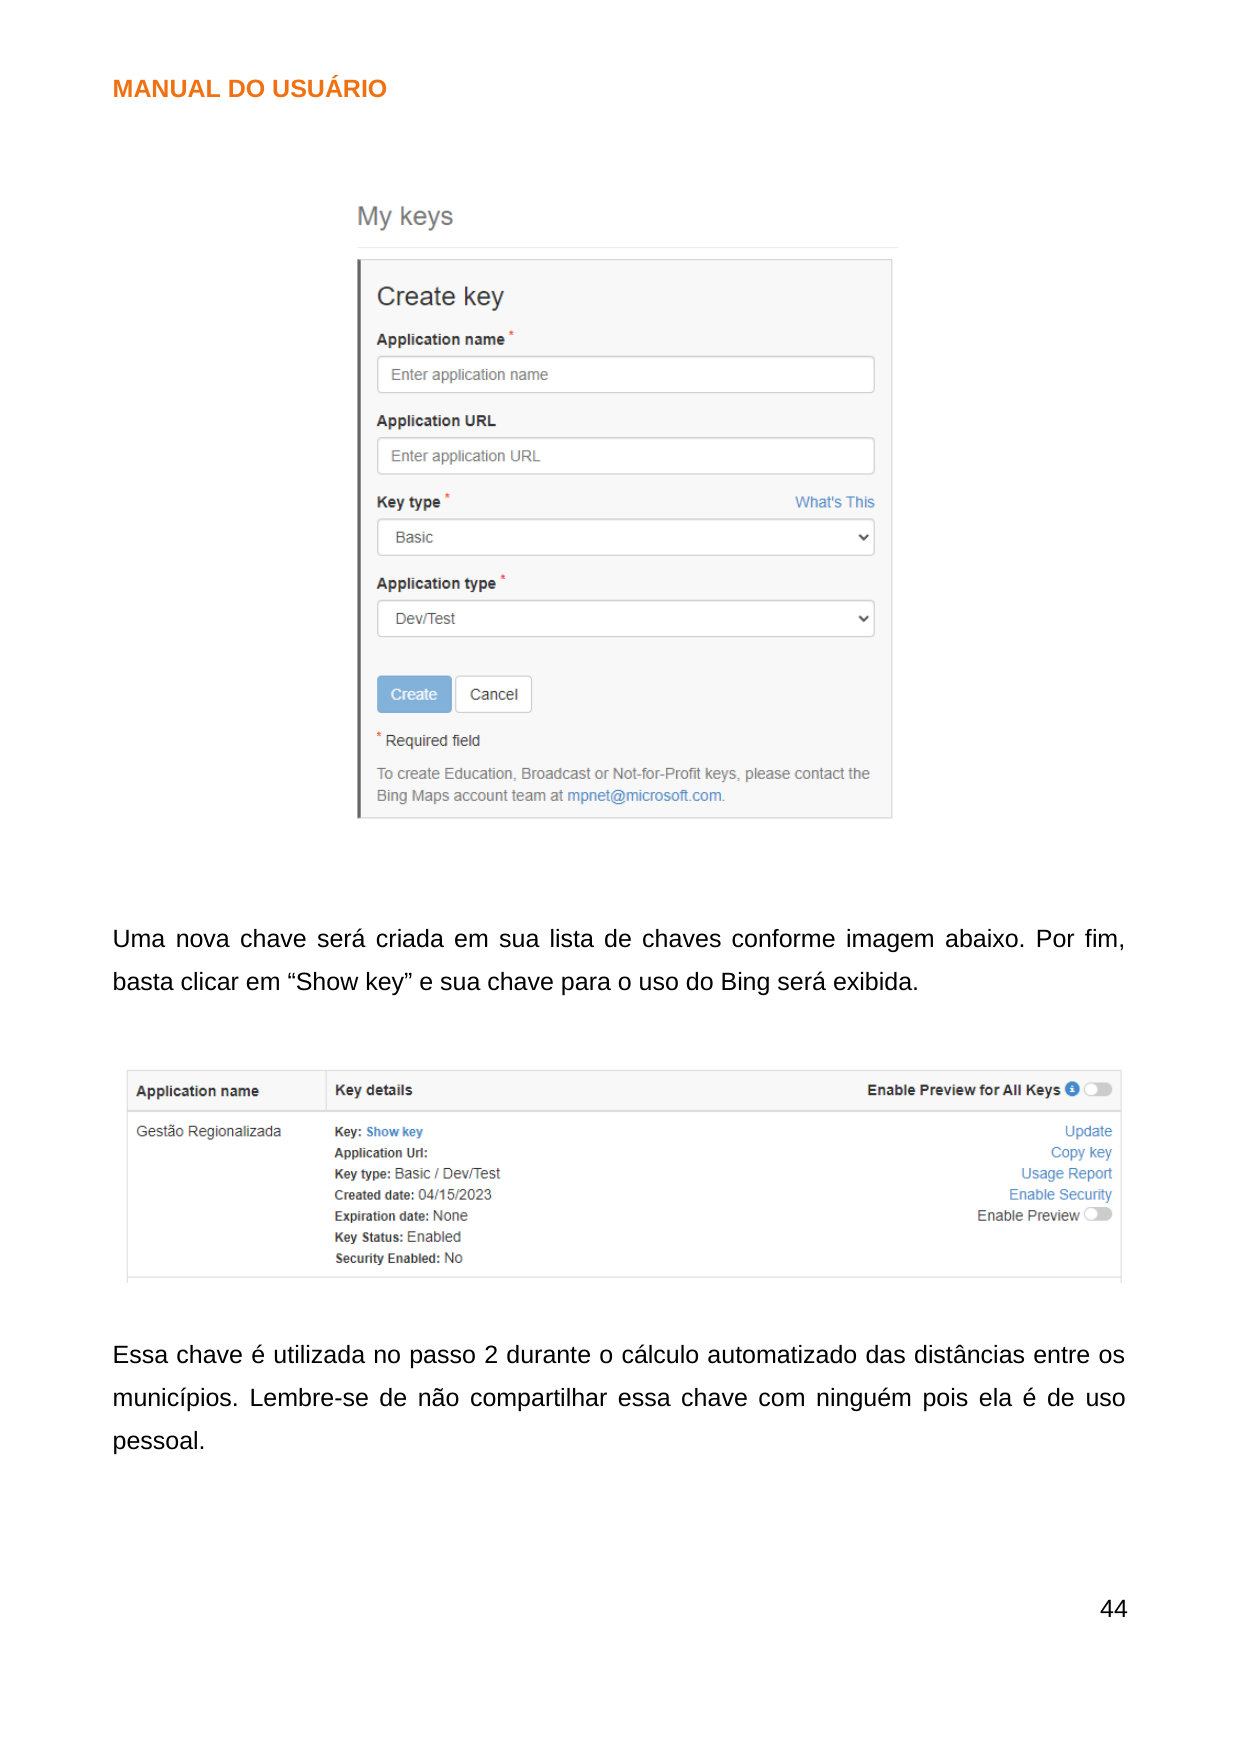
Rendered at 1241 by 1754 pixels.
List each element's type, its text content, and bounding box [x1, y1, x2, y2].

text Essa chave é utilizada no passo 2 durante o cálculo automatizado das distâncias entre os municípios. Lembre-se de não compartilhar essa chave com ninguém pois ela é de uso pessoal. [112, 1340, 1128, 1455]
picture [341, 192, 899, 824]
text Uma nova chave será criada em sua lista de chaves conforme imagem abaixo. Por fim, basta clicar em “Show key” e sua chave para o uso do Bing será exibida. [112, 924, 1128, 996]
picture [112, 1053, 1128, 1283]
